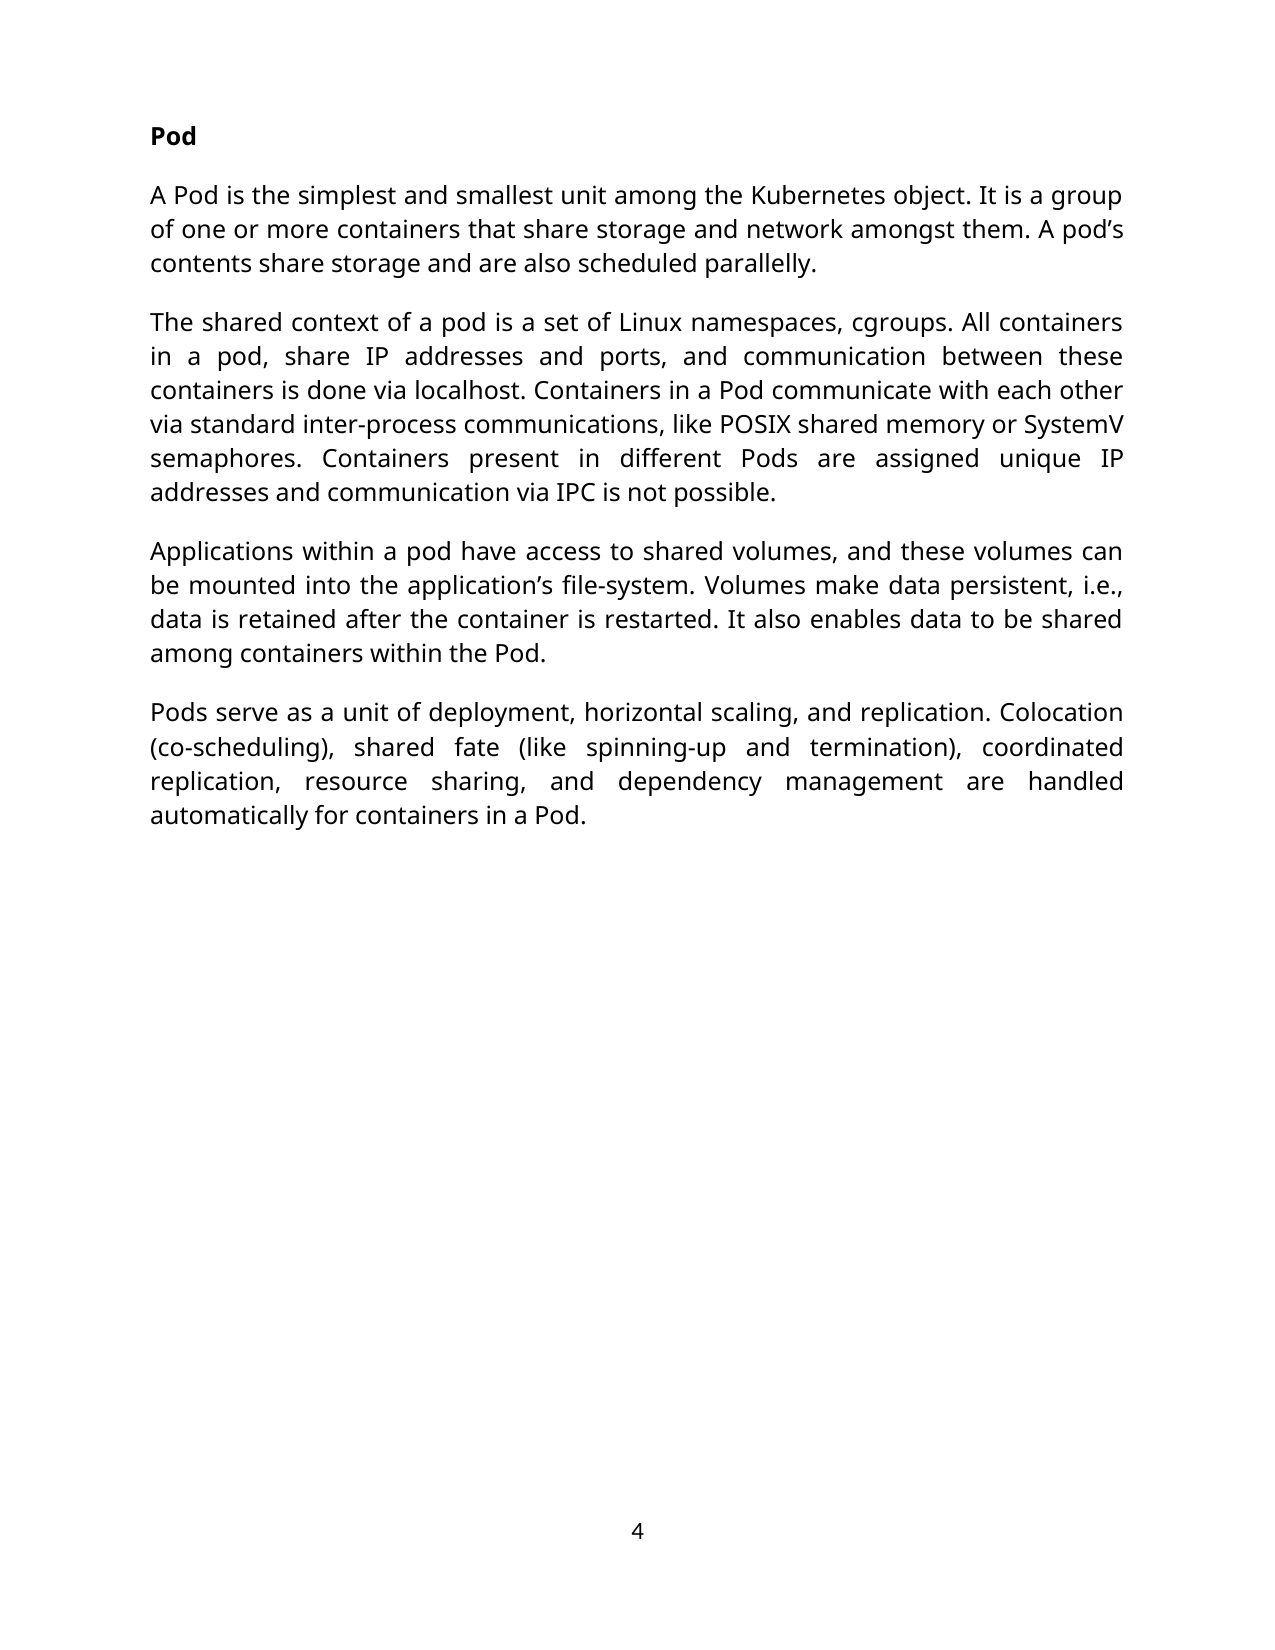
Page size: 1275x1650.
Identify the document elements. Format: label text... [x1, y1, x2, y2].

text Pods serve as a unit of deployment, horizontal scaling, and replication. Colocation (co-scheduling), shared fate (like spinning-up and termination), coordinated replication, resource sharing, and dependency management are handled automatically for containers in a Pod. [150, 695, 1125, 831]
text The shared context of a pod is a set of Linux namespaces, cgroups. All containers in a pod, share IP addresses and ports, and communication between these containers is done via localhost. Containers in a Pod communicate with each other via standard inter-process communications, like POSIX shared memory or SystemV semaphores. Containers present in different Pods are assigned unique IP addresses and communication via IPC is not possible. [150, 304, 1125, 509]
text Applications within a pod have access to shared volumes, and these volumes can be mounted into the application’s file-system. Volumes make data persistent, i.e., data is retained after the container is restarted. It also enables data to be shared among containers within the Pod. [150, 534, 1125, 670]
text Pod [150, 118, 1125, 152]
text A Pod is the simplest and smallest unit among the Kubernetes object. It is a group of one or more containers that share storage and network amongst them. A pod’s contents share storage and are also scheduled parallelly. [150, 177, 1125, 279]
